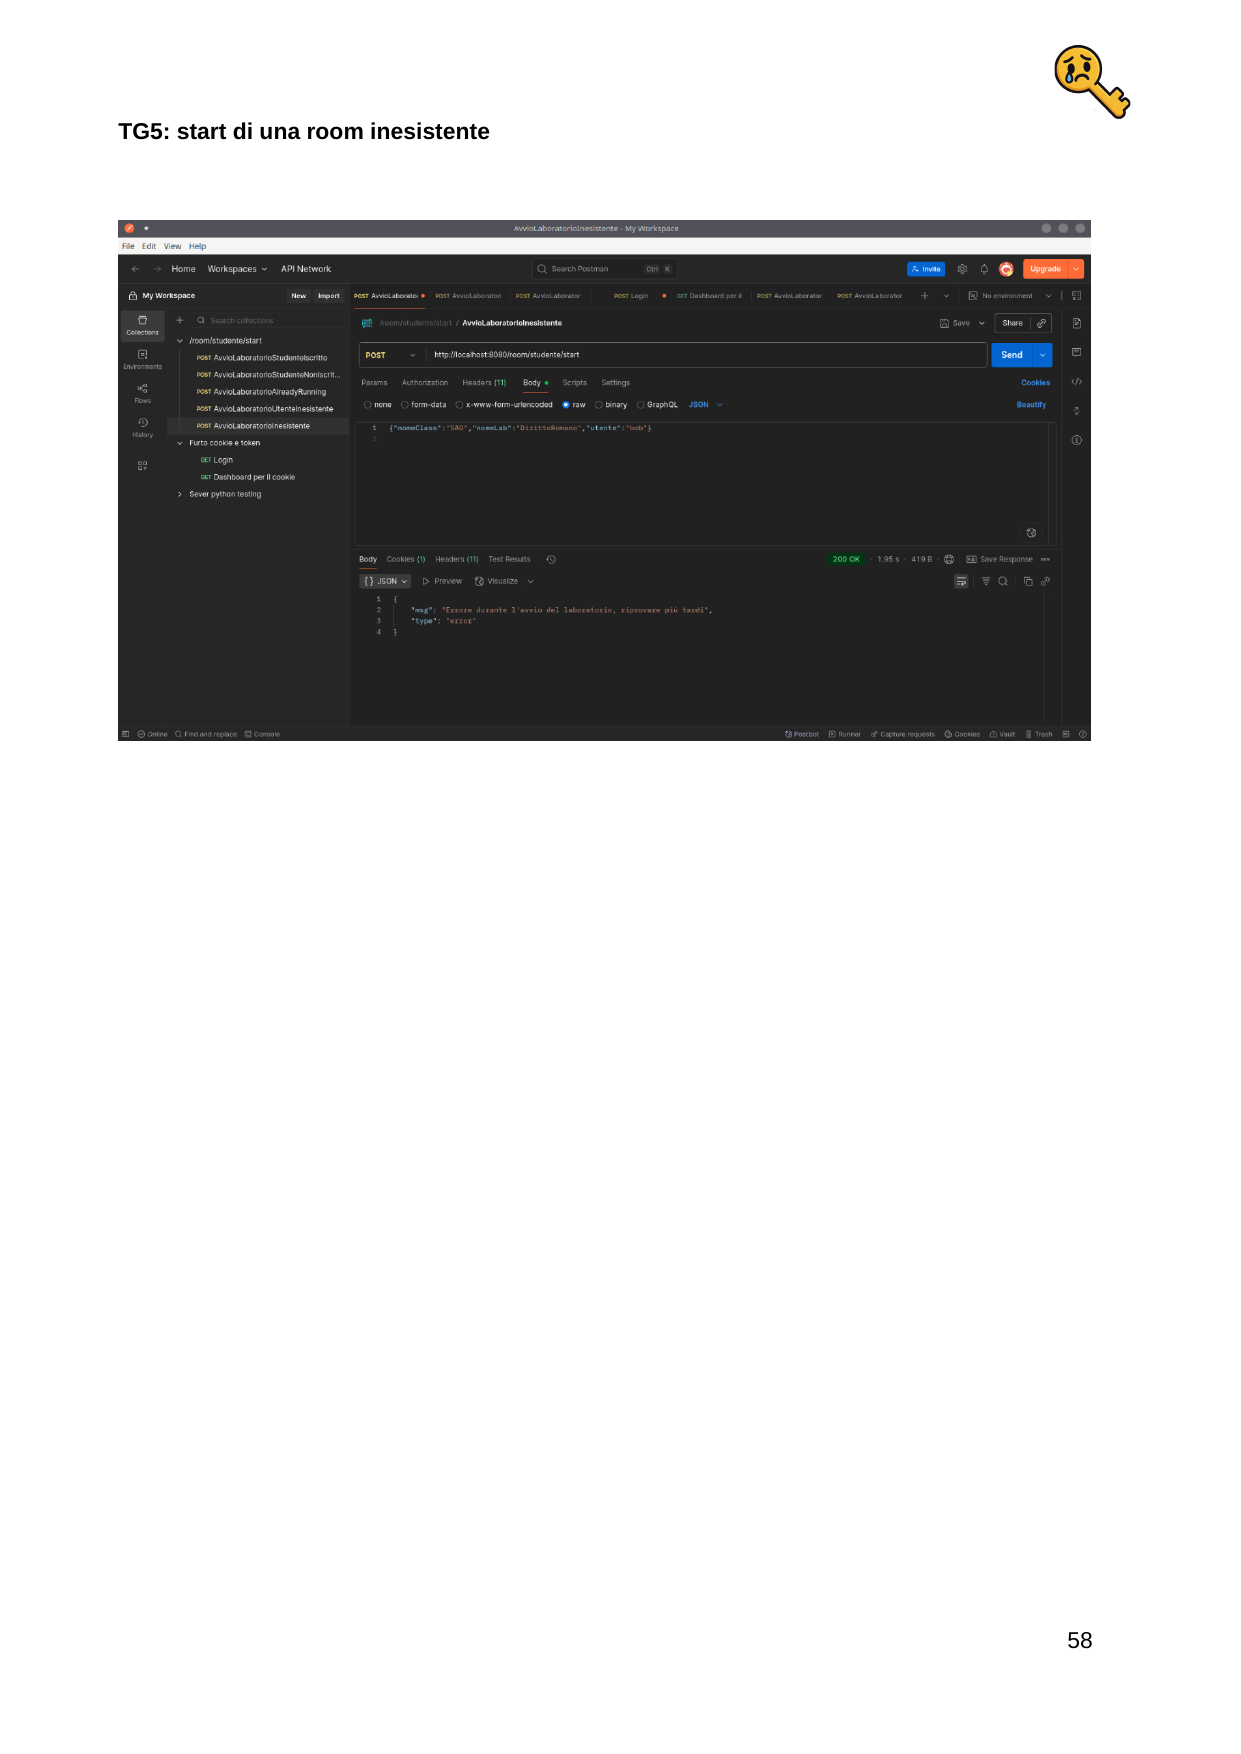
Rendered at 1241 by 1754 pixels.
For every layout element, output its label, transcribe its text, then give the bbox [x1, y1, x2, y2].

picture [1054, 45, 1131, 119]
text TG5: start di una room inesistente [118, 118, 1092, 144]
picture [118, 220, 1091, 741]
